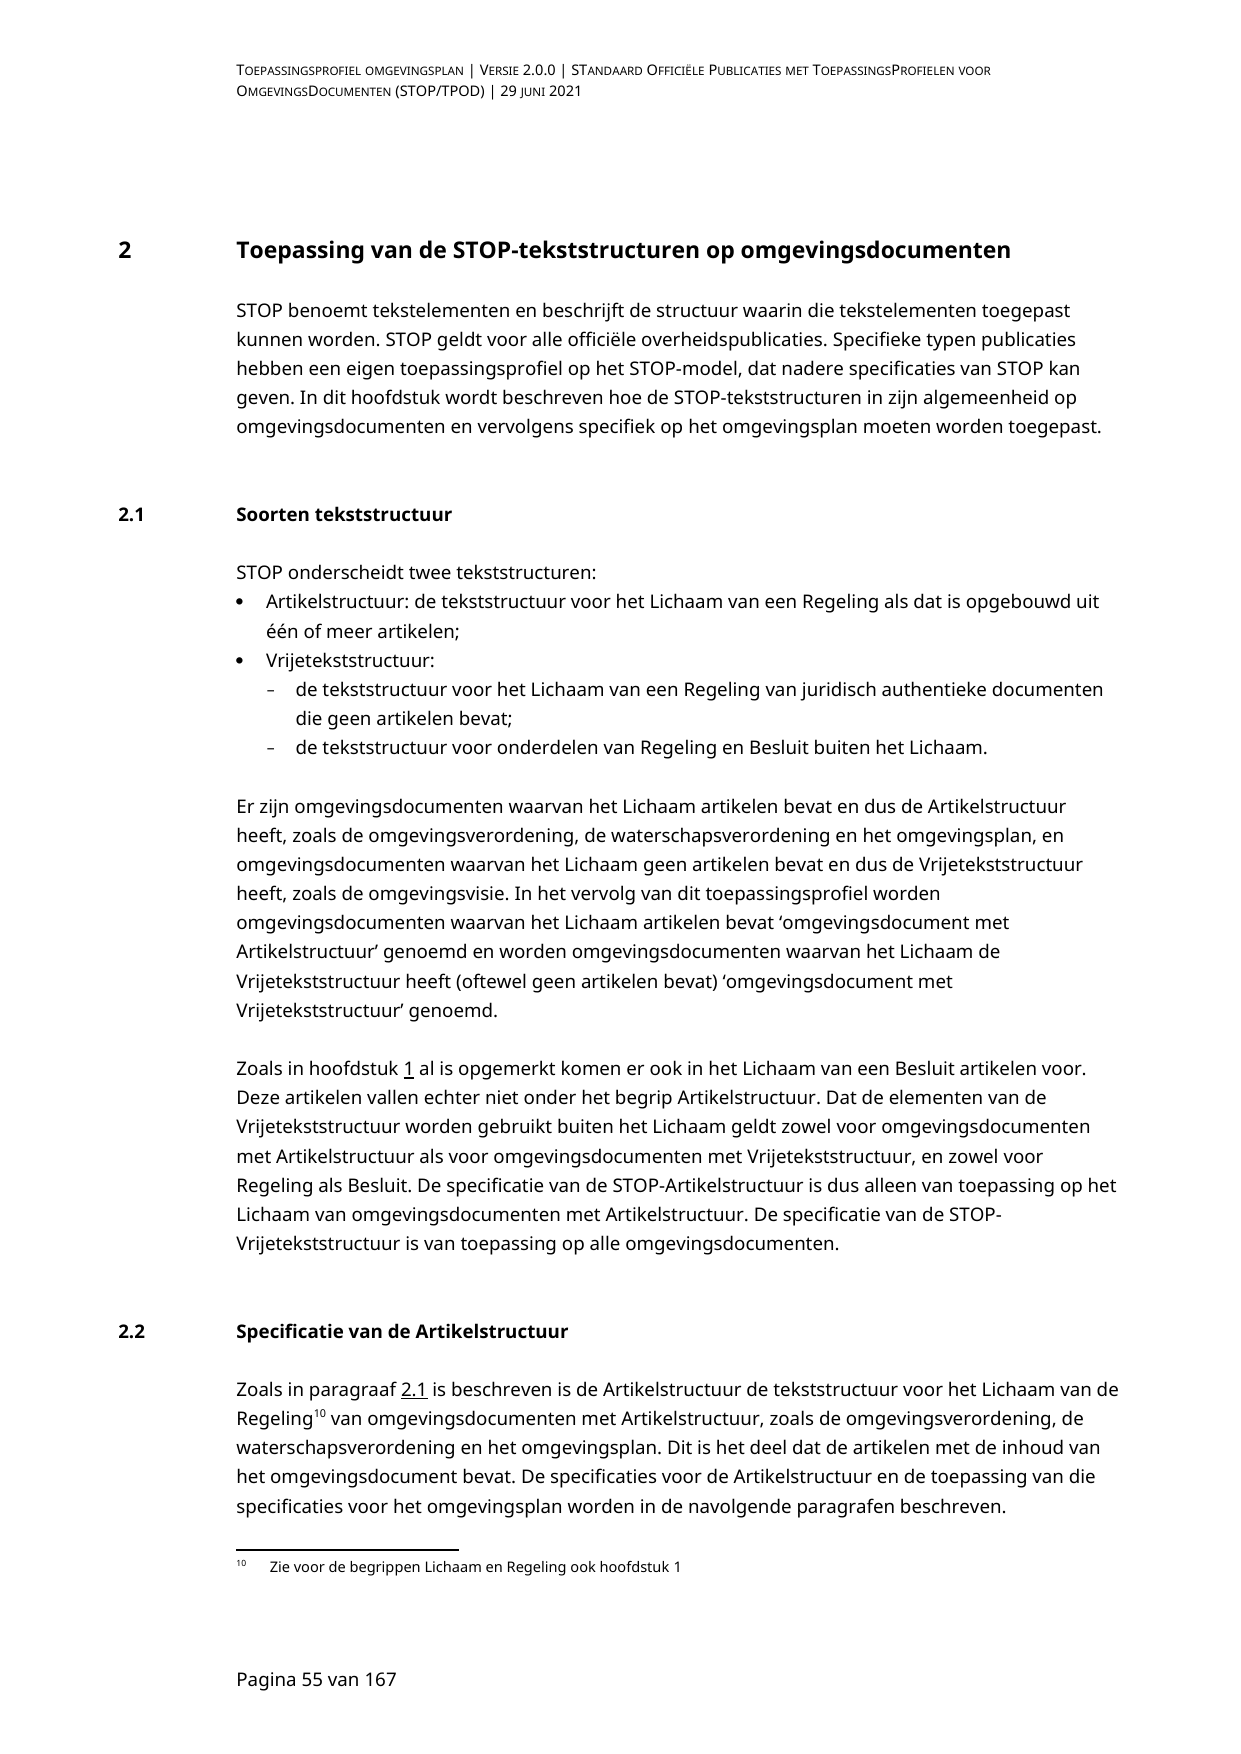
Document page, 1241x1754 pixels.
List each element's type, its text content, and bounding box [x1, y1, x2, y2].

text Zoals in hoofdstuk 4 al is opgemerkt komen er ook in het Lichaam van een Besluit artikelen voor. Deze artikelen vallen echter niet onder het begrip Artikelstructuur. Dat de elementen van de Vrijetekststructuur worden gebruikt buiten het Lichaam geldt zowel voor omgevingsdocumenten met Artikelstructuur als voor omgevingsdocumenten met Vrijetekststructuur, en zowel voor Regeling als Besluit. De specificatie van de STOP-Artikelstructuur is dus alleen van toepassing op het Lichaam van omgevingsdocumenten met Artikelstructuur. De specificatie van de STOP-Vrijetekststructuur is van toepassing op alle omgevingsdocumenten. [236, 1052, 1122, 1256]
text STOP benoemt tekstelementen en beschrijft de structuur waarin die tekstelementen toegepast kunnen worden. STOP geldt voor alle officiële overheidspublicaties. Specifieke typen publicaties hebben een eigen toepassingsprofiel op het STOP-model, dat nadere specificaties van STOP kan geven. In dit hoofdstuk wordt beschreven hoe de STOP-tekststructuren in zijn algemeenheid op omgevingsdocumenten en vervolgens specifiek op het omgevingsplan moeten worden toegepast. [236, 294, 1122, 440]
subtitle Toepassing van de STOP-tekststructuren op omgevingsdocumenten [118, 236, 1122, 265]
text Vrijetekststructuur: [236, 644, 1122, 673]
subtitle Soorten tekststructuur [118, 498, 1122, 527]
text de tekststructuur voor onderdelen van Regeling en Besluit buiten het Lichaam. [266, 731, 1122, 761]
text Zoals in paragraaf 5.1 is beschreven is de Artikelstructuur de tekststructuur voor het Lichaam van de Regeling van omgevingsdocumenten met Artikelstructuur, zoals de omgevingsverordening, de waterschapsverordening en het omgevingsplan. Dit is het deel dat de artikelen met de inhoud van het omgevingsdocument bevat. De specificaties voor de Artikelstructuur en de toepassing van die specificaties voor het omgevingsplan worden in de navolgende paragrafen beschreven. [236, 1373, 1122, 1519]
text STOP onderscheidt twee tekststructuren: [236, 556, 1122, 586]
text Er zijn omgevingsdocumenten waarvan het Lichaam artikelen bevat en dus de Artikelstructuur heeft, zoals de omgevingsverordening, de waterschapsverordening en het omgevingsplan, en omgevingsdocumenten waarvan het Lichaam geen artikelen bevat en dus de Vrijetekststructuur heeft, zoals de omgevingsvisie. In het vervolg van dit toepassingsprofiel worden omgevingsdocumenten waarvan het Lichaam artikelen bevat ‘omgevingsdocument met Artikelstructuur’ genoemd en worden omgevingsdocumenten waarvan het Lichaam de Vrijetekststructuur heeft (oftewel geen artikelen bevat) ‘omgevingsdocument met Vrijetekststructuur’ genoemd. [236, 790, 1122, 1023]
text de tekststructuur voor het Lichaam van een Regeling van juridisch authentieke documenten die geen artikelen bevat; [266, 673, 1122, 731]
text Artikelstructuur: de tekststructuur voor het Lichaam van een Regeling als dat is opgebouwd uit één of meer artikelen; [236, 586, 1122, 644]
subtitle Specificatie van de Artikelstructuur [118, 1315, 1122, 1344]
